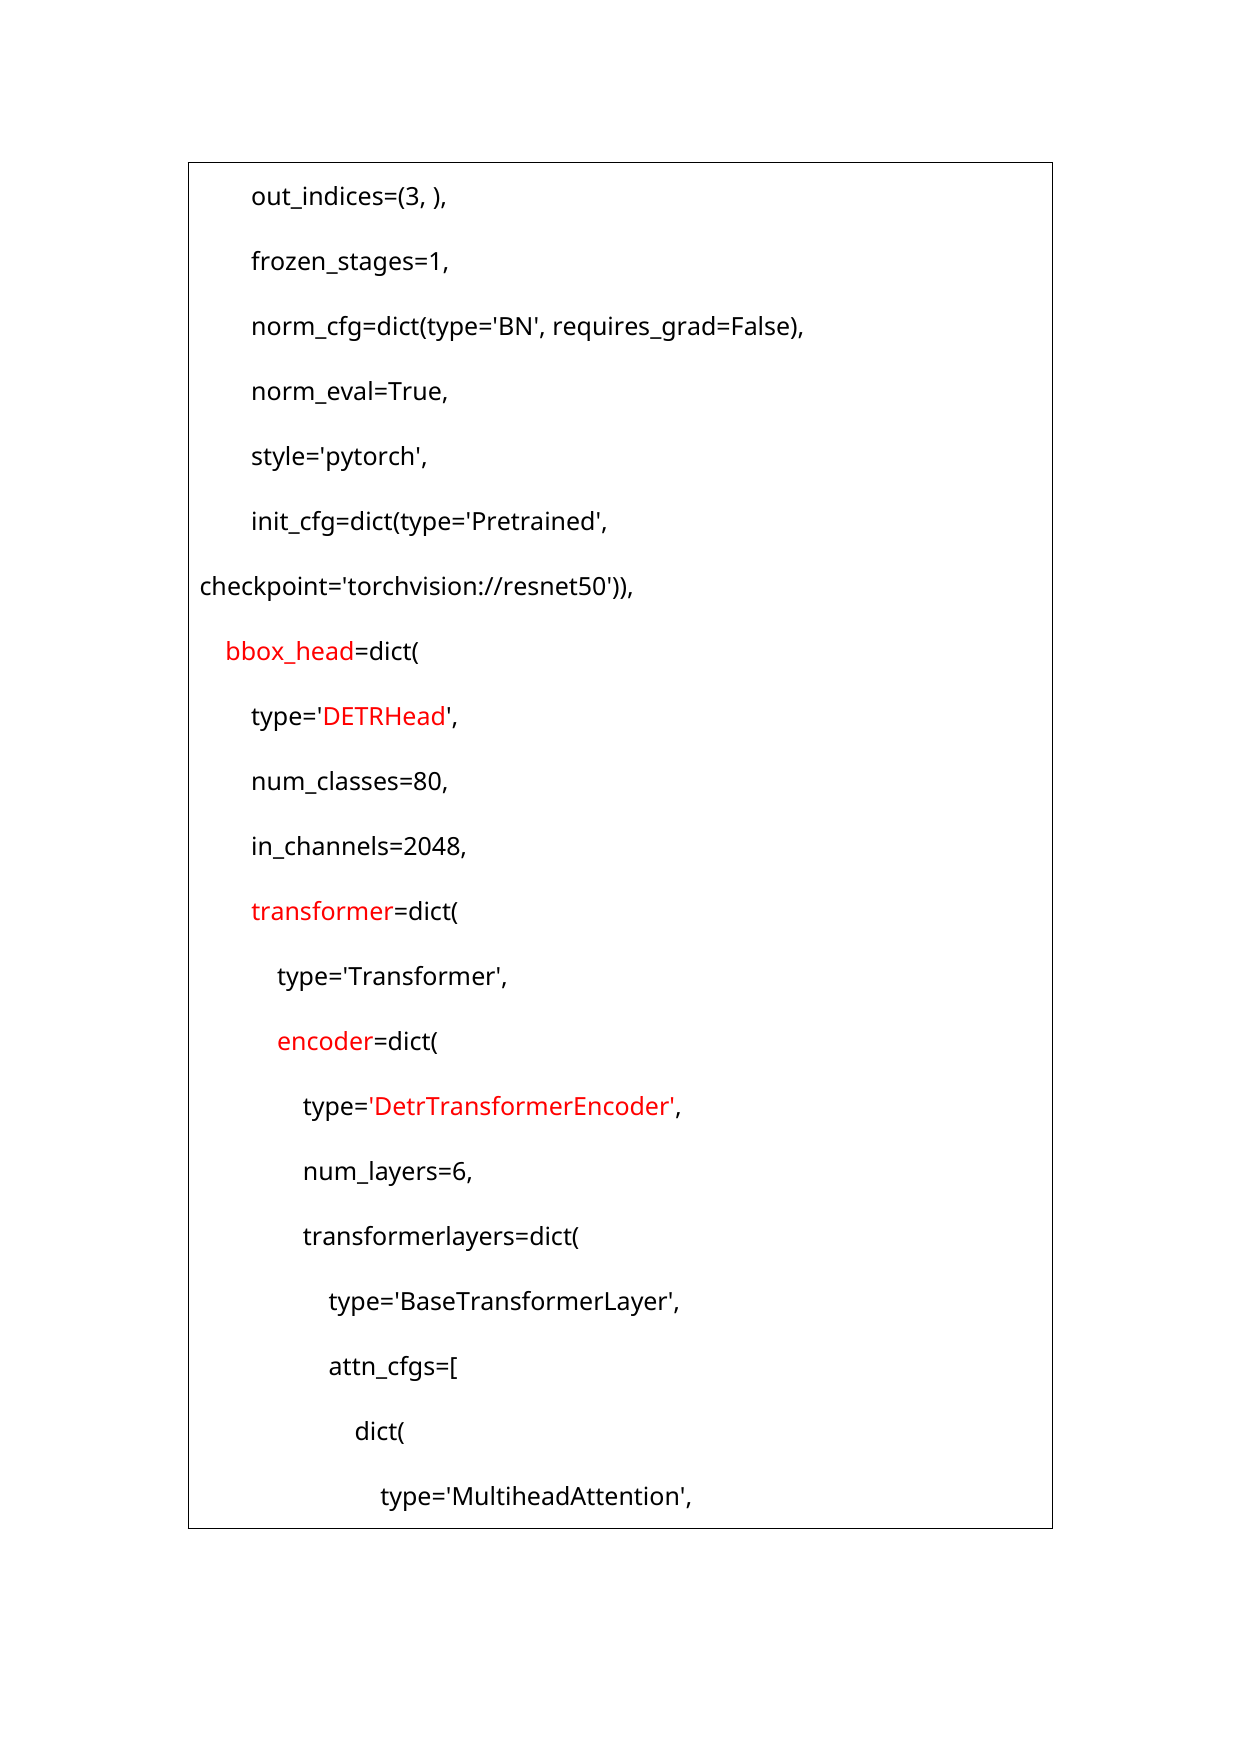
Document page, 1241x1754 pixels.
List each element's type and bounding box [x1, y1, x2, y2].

table_header [189, 163, 1052, 1528]
